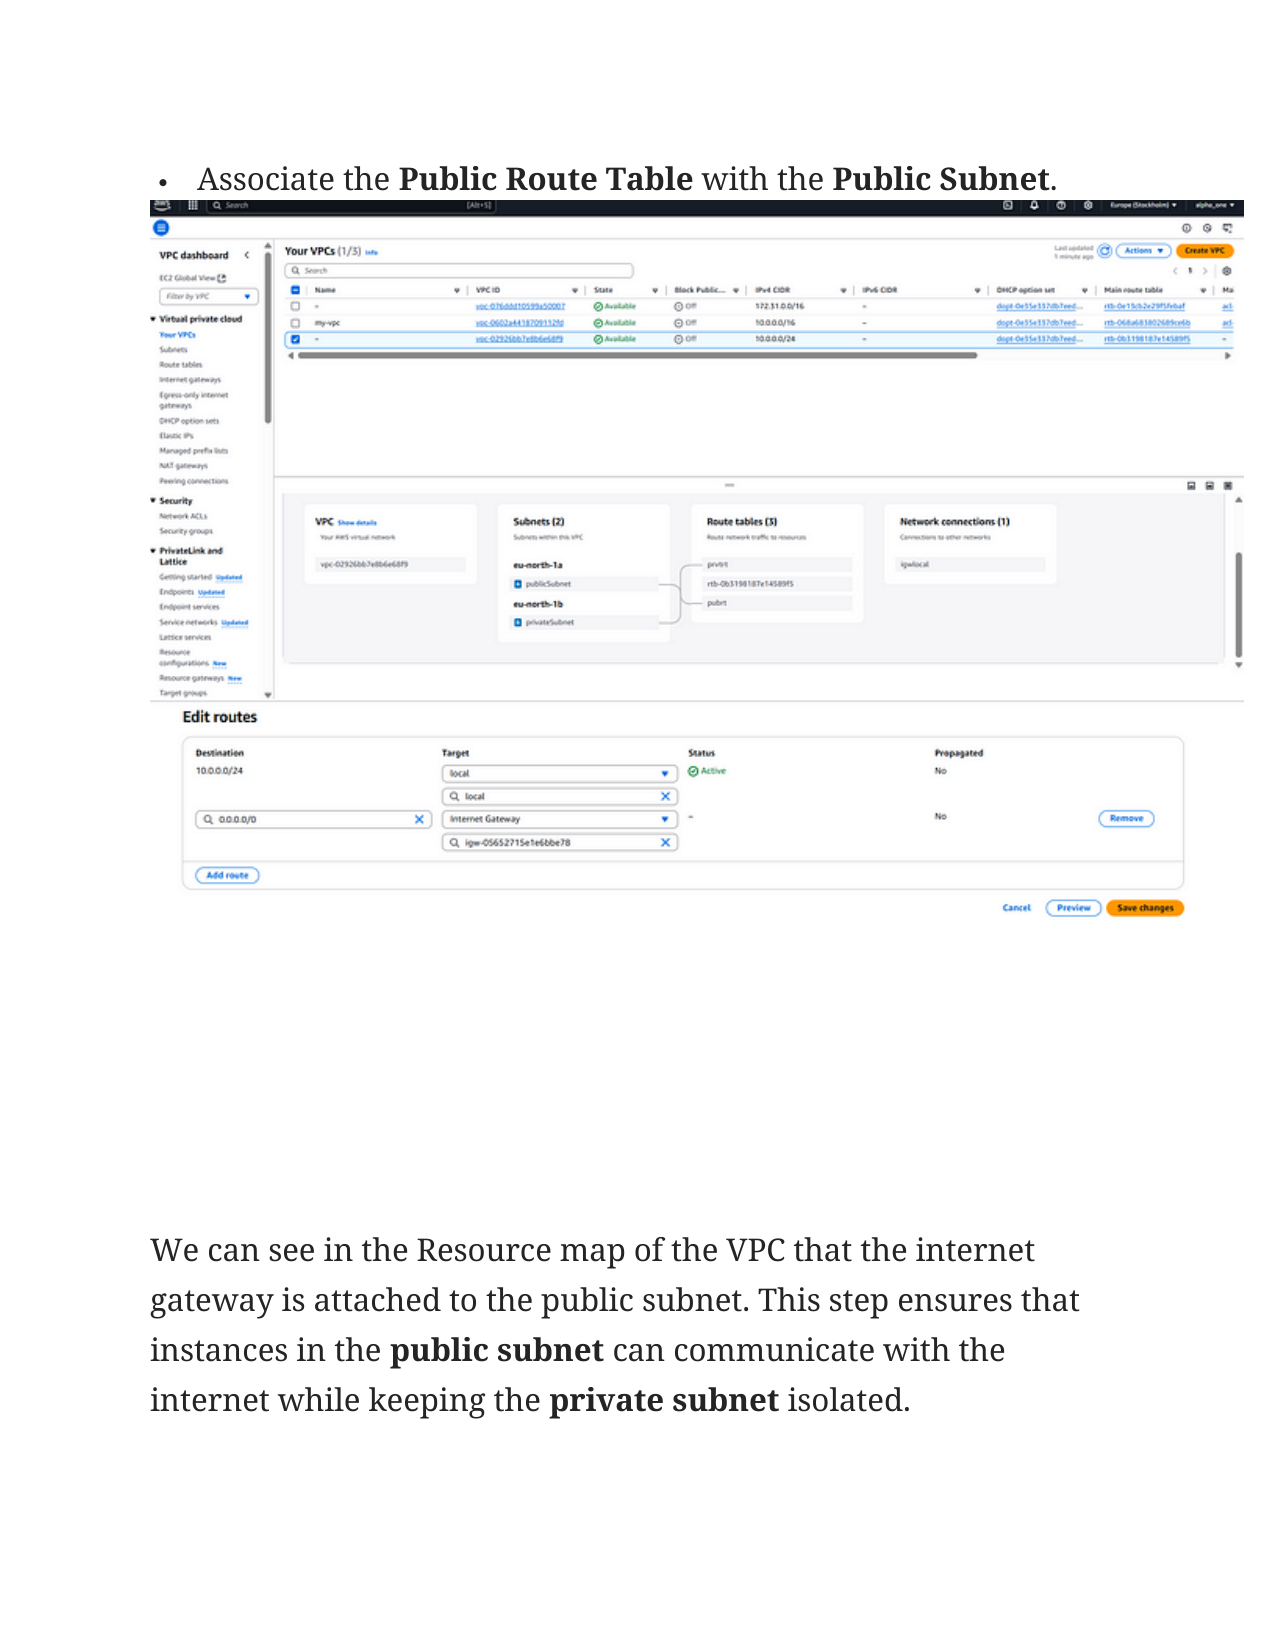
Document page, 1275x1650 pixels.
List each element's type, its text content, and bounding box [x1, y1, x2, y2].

picture [150, 200, 1244, 1168]
list Associate the Public Route Table with the Public Subnet. [159, 150, 1125, 200]
text We can see in the Resource map of the VPC that the internet gateway is attached to the public subnet. This step ensures that instances in the public subnet can communicate with the internet while keeping the private subnet isolated. [150, 1221, 1125, 1421]
